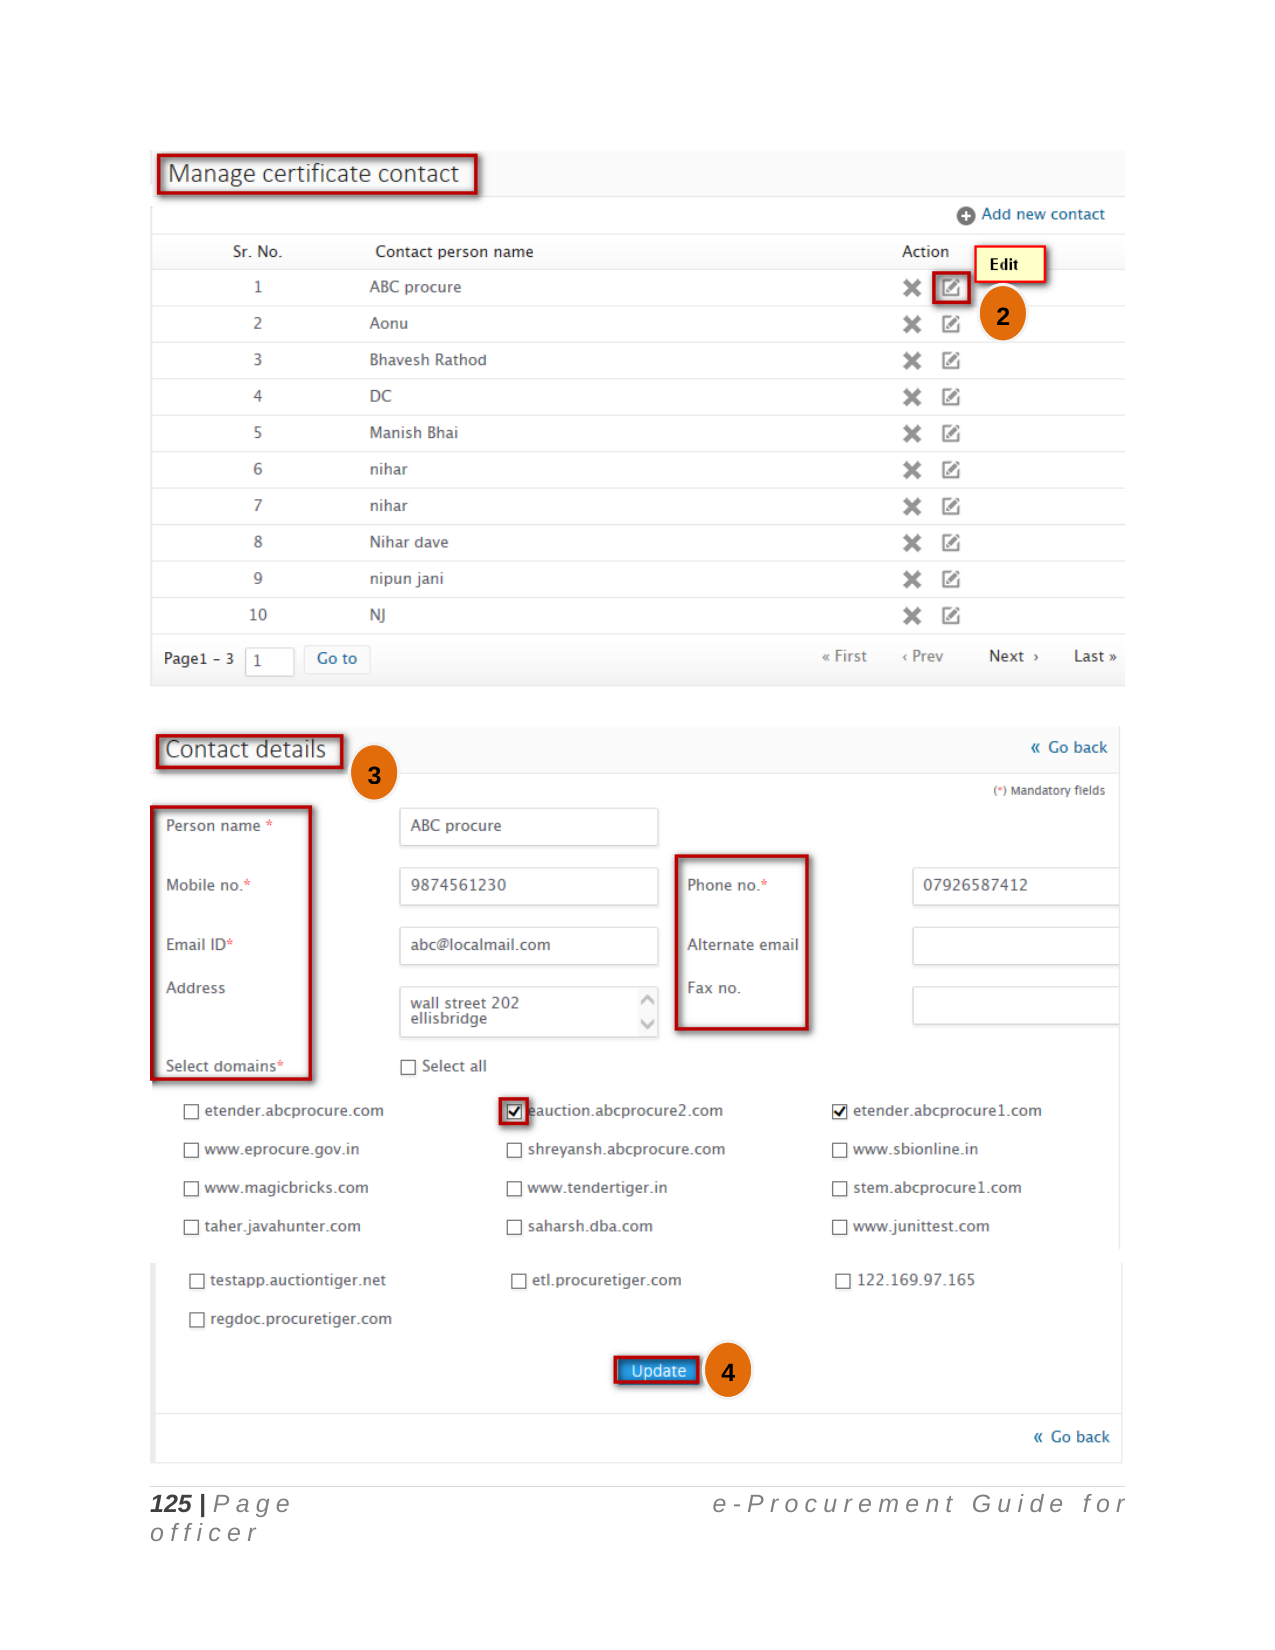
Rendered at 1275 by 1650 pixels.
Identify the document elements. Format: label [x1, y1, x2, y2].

picture [150, 726, 1125, 1249]
picture [150, 1263, 1125, 1467]
picture [150, 150, 1125, 691]
